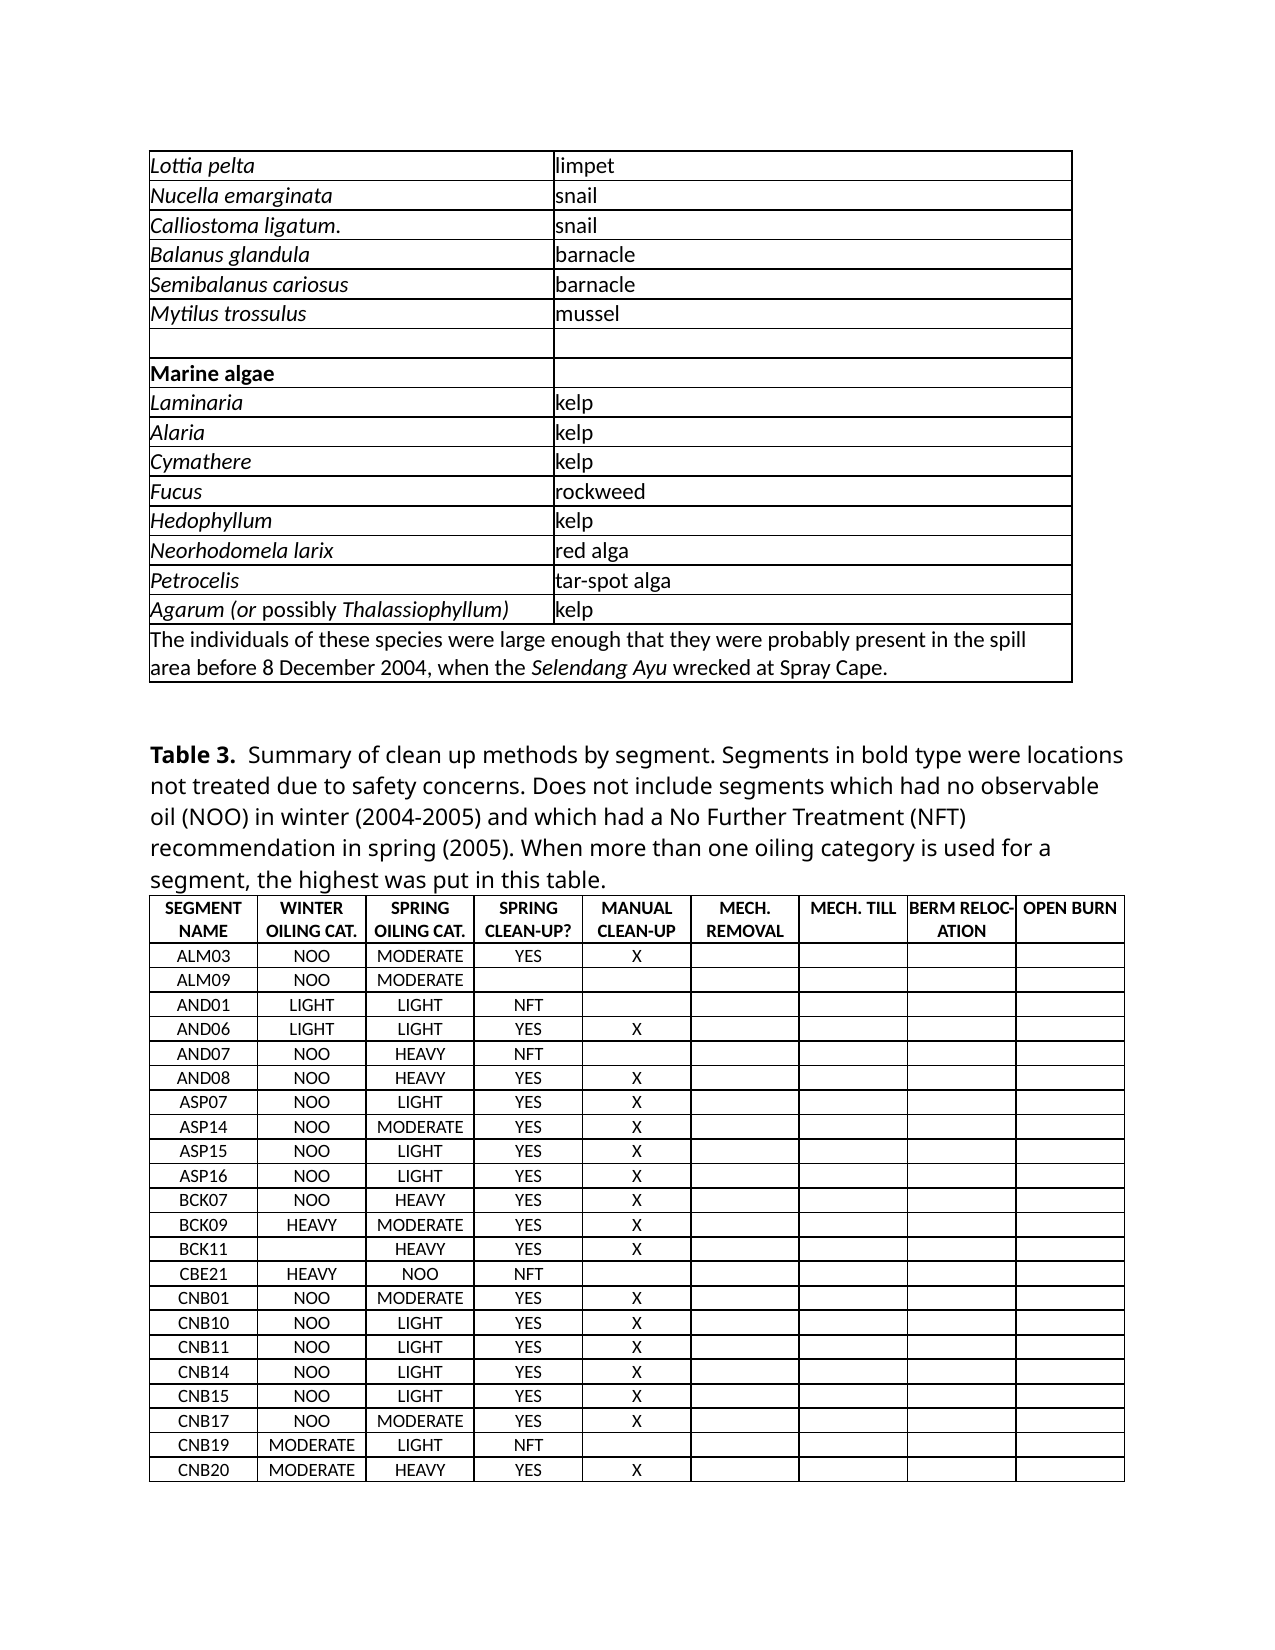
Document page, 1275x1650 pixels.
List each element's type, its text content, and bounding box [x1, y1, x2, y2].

table_cell [583, 968, 690, 991]
table_cell NOO [367, 1262, 473, 1285]
table_cell MODERATE [367, 1409, 473, 1432]
table_cell [908, 968, 1015, 991]
table_cell [908, 1213, 1015, 1236]
table_cell [908, 1140, 1015, 1162]
table_cell snail [555, 211, 1071, 239]
table_cell AND07 [150, 1042, 257, 1064]
table_cell Petrocelis [150, 566, 553, 594]
table_cell Alaria [150, 418, 553, 446]
table_cell CBE21 [150, 1262, 257, 1285]
table_cell Mytilus trossulus [150, 300, 553, 327]
table_cell [1017, 1311, 1124, 1334]
table_cell kelp [555, 418, 1071, 446]
table_cell LIGHT [367, 1336, 473, 1358]
table_cell kelp [555, 595, 1071, 623]
table_cell AND08 [150, 1066, 257, 1089]
table_cell LIGHT [258, 1017, 365, 1040]
table_cell YES [475, 1311, 582, 1334]
table_cell [908, 1360, 1015, 1383]
table_cell YES [475, 1164, 582, 1187]
table_cell YES [475, 944, 582, 967]
table_cell [692, 1433, 798, 1456]
table_cell [800, 1360, 907, 1383]
table_cell NOO [258, 968, 365, 991]
table_cell MODERATE [367, 1115, 473, 1138]
table_cell [908, 1336, 1015, 1358]
table_cell X [583, 1385, 690, 1407]
table_cell [1017, 1213, 1124, 1236]
table_cell [800, 1458, 907, 1481]
table_cell [800, 1140, 907, 1162]
table_cell [583, 993, 690, 1016]
table_header SPRING OILING CAT. [367, 896, 473, 942]
table_cell [908, 1017, 1015, 1040]
table_cell [1017, 1042, 1124, 1064]
table_cell X [583, 1115, 690, 1138]
table_cell [908, 944, 1015, 967]
table_cell barnacle [555, 240, 1071, 268]
table_cell snail [555, 181, 1071, 209]
table_cell HEAVY [367, 1458, 473, 1481]
table_cell MODERATE [367, 1287, 473, 1309]
table_header MECH. TILL [800, 896, 907, 942]
table_cell [1017, 1140, 1124, 1162]
table_cell X [583, 1140, 690, 1162]
table_cell CNB14 [150, 1360, 257, 1383]
table_cell [1017, 1336, 1124, 1358]
table_header MANUAL CLEAN-UP [583, 896, 690, 942]
table_cell Lottia pelta [150, 152, 553, 179]
table_cell [800, 1189, 907, 1211]
table_cell mussel [555, 300, 1071, 327]
table_cell YES [475, 1238, 582, 1260]
table_cell [692, 1336, 798, 1358]
table_cell NFT [475, 1433, 582, 1456]
table_cell X [583, 1311, 690, 1334]
table_cell [692, 1213, 798, 1236]
table_cell [1017, 1287, 1124, 1309]
table_cell [800, 1433, 907, 1456]
table_cell [150, 329, 553, 357]
table_cell NOO [258, 1287, 365, 1309]
table_cell [800, 1042, 907, 1064]
table_cell NFT [475, 993, 582, 1016]
table_cell Hedophyllum [150, 507, 553, 534]
table_cell kelp [555, 388, 1071, 416]
table_cell kelp [555, 447, 1071, 475]
table_cell [908, 1262, 1015, 1285]
table_cell X [583, 1066, 690, 1089]
table_cell ASP14 [150, 1115, 257, 1138]
table_cell [1017, 993, 1124, 1016]
table_cell YES [475, 1213, 582, 1236]
table_cell Semibalanus cariosus [150, 270, 553, 298]
table_cell kelp [555, 507, 1071, 534]
table_cell red alga [555, 536, 1071, 564]
table_cell YES [475, 1066, 582, 1089]
table_cell Nucella emarginata [150, 181, 553, 209]
table_cell YES [475, 1336, 582, 1358]
table_cell tar-spot alga [555, 566, 1071, 594]
table_cell [1017, 1262, 1124, 1285]
table_cell LIGHT [367, 1140, 473, 1162]
table_cell [1017, 1091, 1124, 1113]
table_cell LIGHT [367, 1091, 473, 1113]
table_cell CNB19 [150, 1433, 257, 1456]
table_cell NOO [258, 944, 365, 967]
table_cell [583, 1262, 690, 1285]
table_cell [800, 1238, 907, 1260]
table_cell [692, 1140, 798, 1162]
table_cell [800, 1336, 907, 1358]
table_cell HEAVY [367, 1066, 473, 1089]
table_cell Laminaria [150, 388, 553, 416]
table_cell YES [475, 1189, 582, 1211]
table_cell ASP07 [150, 1091, 257, 1113]
table_cell [1017, 1238, 1124, 1260]
table_cell AND06 [150, 1017, 257, 1040]
table_cell [908, 1458, 1015, 1481]
table_cell [1017, 944, 1124, 967]
table_cell YES [475, 1091, 582, 1113]
table_cell [1017, 968, 1124, 991]
table_cell NOO [258, 1189, 365, 1211]
table_cell ASP15 [150, 1140, 257, 1162]
table_cell [692, 1385, 798, 1407]
table_cell The individuals of these species were large enough that they were probably present in the spill area before , when the Selendang Ayu wrecked at . [150, 625, 1071, 681]
table_cell [692, 1238, 798, 1260]
table_cell HEAVY [258, 1262, 365, 1285]
table_cell [908, 1385, 1015, 1407]
table_cell limpet [555, 152, 1071, 179]
table_cell Calliostoma ligatum. [150, 211, 553, 239]
table_cell [692, 1189, 798, 1211]
table_cell LIGHT [367, 1164, 473, 1187]
table_cell MODERATE [367, 1213, 473, 1236]
table_cell [908, 1238, 1015, 1260]
table_cell Agarum (or possibly Thalassiophyllum) [150, 595, 553, 623]
table_cell [1017, 1189, 1124, 1211]
table_cell [800, 1115, 907, 1138]
table_cell YES [475, 1360, 582, 1383]
table_cell [258, 1238, 365, 1260]
table_cell CNB15 [150, 1385, 257, 1407]
table_cell [692, 993, 798, 1016]
table_cell LIGHT [367, 1311, 473, 1334]
table_cell Neorhodomela larix [150, 536, 553, 564]
table_cell [692, 944, 798, 967]
table_cell [475, 968, 582, 991]
table_cell X [583, 1238, 690, 1260]
table_cell [800, 1017, 907, 1040]
table_cell [692, 1164, 798, 1187]
table_cell [800, 1213, 907, 1236]
table_cell [908, 1311, 1015, 1334]
table_cell HEAVY [258, 1213, 365, 1236]
table_cell NOO [258, 1336, 365, 1358]
table_cell [908, 1409, 1015, 1432]
table_cell X [583, 1287, 690, 1309]
table_cell NFT [475, 1042, 582, 1064]
table_cell [692, 1287, 798, 1309]
table_cell ASP16 [150, 1164, 257, 1187]
table_cell [800, 1091, 907, 1113]
table_cell MODERATE [367, 944, 473, 967]
table_cell X [583, 1336, 690, 1358]
table_cell YES [475, 1115, 582, 1138]
table_cell [692, 1311, 798, 1334]
table_cell X [583, 1164, 690, 1187]
table_cell [1017, 1017, 1124, 1040]
table_cell [908, 1189, 1015, 1211]
table_cell [800, 1287, 907, 1309]
table_cell NOO [258, 1164, 365, 1187]
table_cell AND01 [150, 993, 257, 1016]
table_header OPEN BURN [1017, 896, 1124, 942]
table_header SPRING CLEAN-UP? [475, 896, 582, 942]
table_cell [692, 1091, 798, 1113]
table_cell Fucus [150, 477, 553, 505]
table_cell [1017, 1066, 1124, 1089]
table_cell CNB20 [150, 1458, 257, 1481]
table_cell X [583, 1017, 690, 1040]
table_cell [692, 1115, 798, 1138]
table_cell X [583, 1409, 690, 1432]
table_header SEGMENT NAME [150, 896, 257, 942]
table_cell [908, 1115, 1015, 1138]
table_cell CNB11 [150, 1336, 257, 1358]
table_cell HEAVY [367, 1042, 473, 1064]
table_cell X [583, 1091, 690, 1113]
table_cell NOO [258, 1360, 365, 1383]
table_cell [692, 1360, 798, 1383]
table_cell BCK11 [150, 1238, 257, 1260]
table_cell [908, 1164, 1015, 1187]
table_cell barnacle [555, 270, 1071, 298]
table_cell [692, 1017, 798, 1040]
table_cell X [583, 1213, 690, 1236]
table_cell [555, 329, 1071, 357]
table_cell NOO [258, 1409, 365, 1432]
table_cell ALM09 [150, 968, 257, 991]
table_cell [800, 1164, 907, 1187]
table_cell BCK09 [150, 1213, 257, 1236]
table_cell rockweed [555, 477, 1071, 505]
table_cell [692, 1066, 798, 1089]
table_cell LIGHT [367, 1360, 473, 1383]
table_cell CNB10 [150, 1311, 257, 1334]
table_cell [800, 1066, 907, 1089]
table_cell NFT [475, 1262, 582, 1285]
table_cell NOO [258, 1042, 365, 1064]
table_cell NOO [258, 1311, 365, 1334]
table_cell [800, 1409, 907, 1432]
table_cell X [583, 1458, 690, 1481]
table_cell LIGHT [367, 1385, 473, 1407]
table_cell YES [475, 1287, 582, 1309]
table_cell [800, 1385, 907, 1407]
table_header WINTER OILING CAT. [258, 896, 365, 942]
table_cell [800, 944, 907, 967]
table_cell CNB17 [150, 1409, 257, 1432]
table_cell ALM03 [150, 944, 257, 967]
table_cell [1017, 1164, 1124, 1187]
table_cell [908, 1066, 1015, 1089]
table_cell [1017, 1433, 1124, 1456]
table_cell X [583, 944, 690, 967]
table_cell [908, 993, 1015, 1016]
table_cell [583, 1433, 690, 1456]
table_cell Marine algae [150, 359, 553, 387]
table_cell [583, 1042, 690, 1064]
table_cell YES [475, 1409, 582, 1432]
table_cell [1017, 1385, 1124, 1407]
table_cell [800, 968, 907, 991]
table_cell [1017, 1458, 1124, 1481]
table_cell [908, 1287, 1015, 1309]
table_cell Cymathere [150, 447, 553, 475]
table_cell LIGHT [367, 993, 473, 1016]
table_cell [692, 1458, 798, 1481]
table_cell LIGHT [258, 993, 365, 1016]
table_cell NOO [258, 1385, 365, 1407]
table_cell [908, 1433, 1015, 1456]
table_cell [692, 1262, 798, 1285]
table_cell MODERATE [258, 1458, 365, 1481]
table_cell X [583, 1189, 690, 1211]
table_cell Balanus glandula [150, 240, 553, 268]
table_cell MODERATE [258, 1433, 365, 1456]
table_cell CNB01 [150, 1287, 257, 1309]
table_cell LIGHT [367, 1017, 473, 1040]
table_cell LIGHT [367, 1433, 473, 1456]
table_cell NOO [258, 1140, 365, 1162]
table_cell [800, 1311, 907, 1334]
table_header MECH. REMOVAL [692, 896, 798, 942]
table_cell [800, 993, 907, 1016]
table_cell [692, 968, 798, 991]
table_cell X [583, 1360, 690, 1383]
table_cell YES [475, 1385, 582, 1407]
table_cell HEAVY [367, 1238, 473, 1260]
table_cell NOO [258, 1115, 365, 1138]
table_cell [1017, 1115, 1124, 1138]
table_cell [908, 1042, 1015, 1064]
table_cell YES [475, 1017, 582, 1040]
table_cell [908, 1091, 1015, 1113]
table_cell [692, 1042, 798, 1064]
table_cell NOO [258, 1091, 365, 1113]
table_cell MODERATE [367, 968, 473, 991]
table_cell YES [475, 1140, 582, 1162]
table_cell [800, 1262, 907, 1285]
table_cell YES [475, 1458, 582, 1481]
table_cell [1017, 1360, 1124, 1383]
table_cell HEAVY [367, 1189, 473, 1211]
table_header BERM RELOC-ATION [908, 896, 1015, 942]
table_cell [692, 1409, 798, 1432]
table_cell BCK07 [150, 1189, 257, 1211]
table_cell [555, 359, 1071, 387]
table_cell [1017, 1409, 1124, 1432]
table_cell NOO [258, 1066, 365, 1089]
